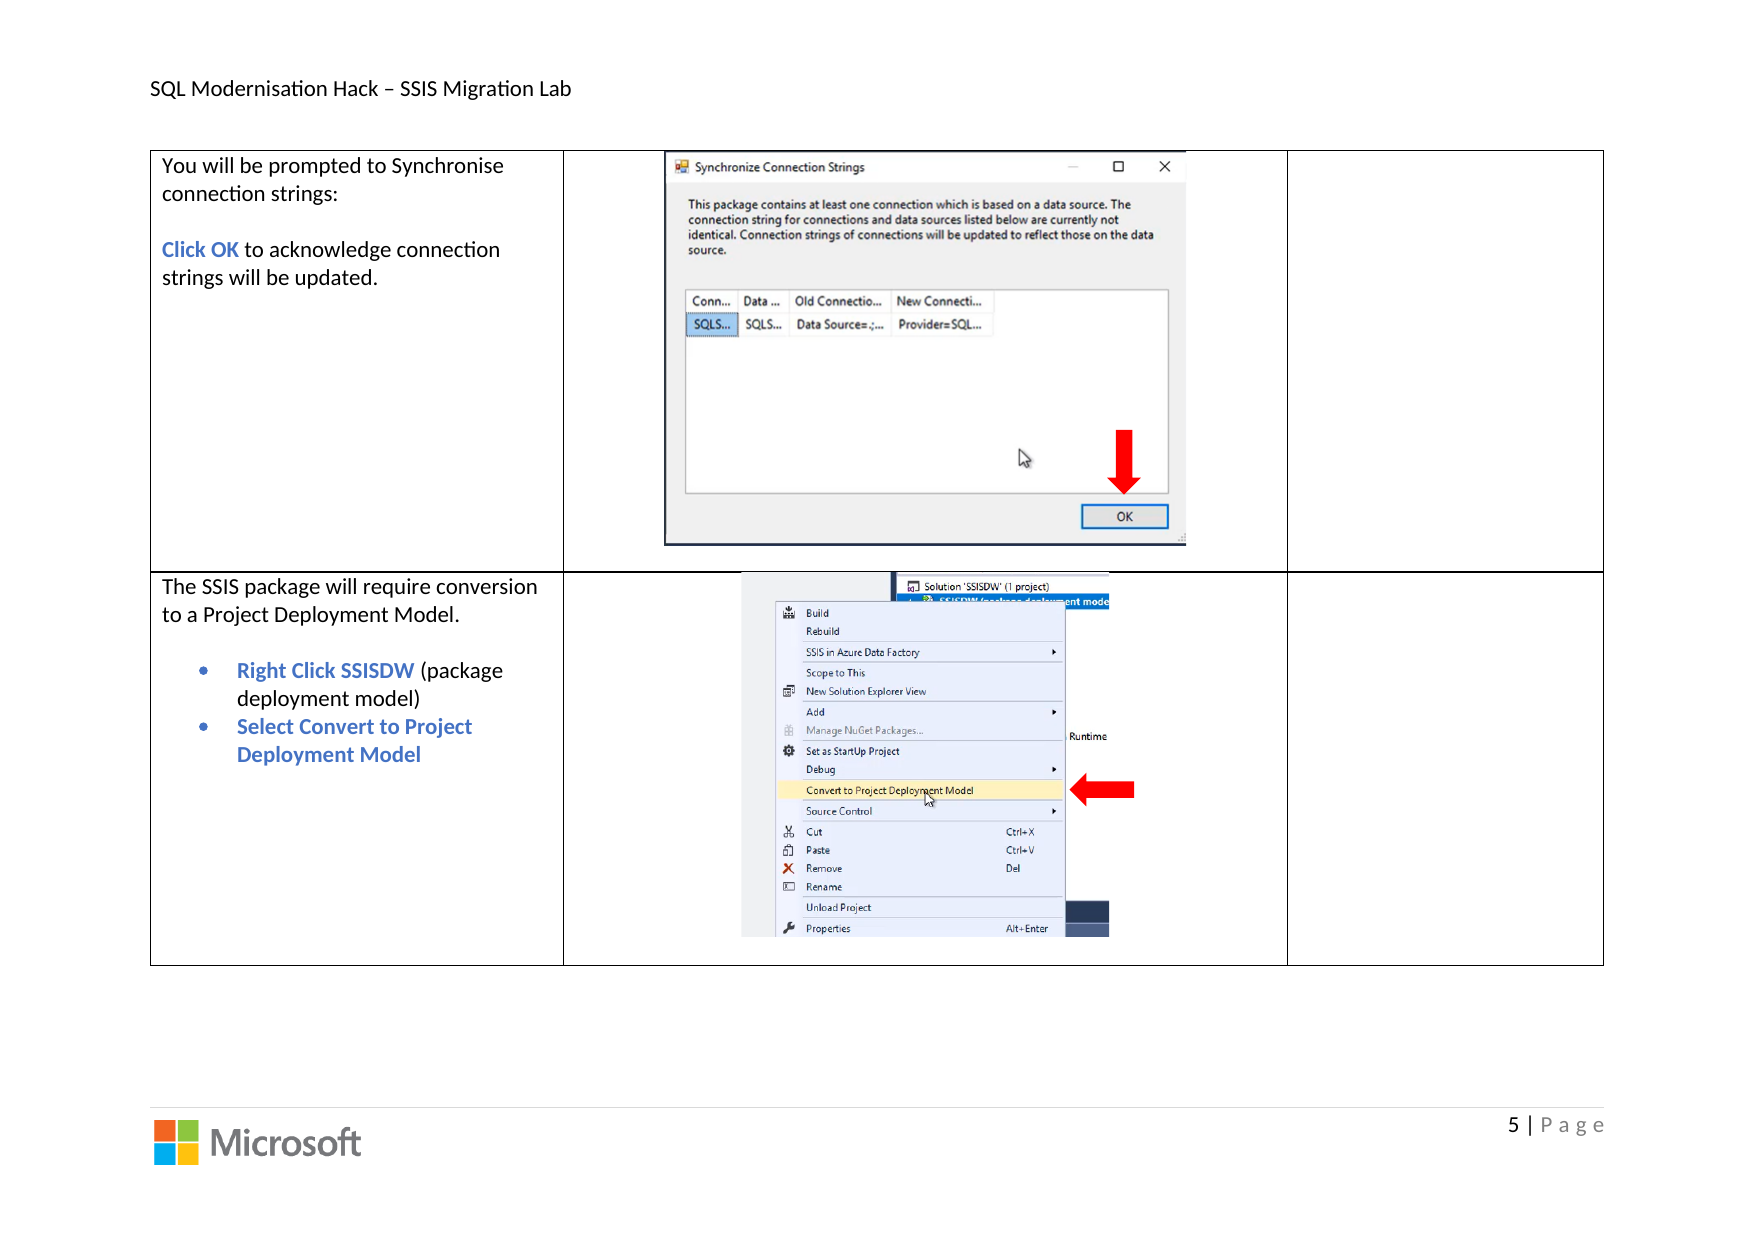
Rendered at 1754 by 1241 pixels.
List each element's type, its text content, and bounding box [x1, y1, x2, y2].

table_cell [564, 151, 1287, 571]
table_cell The SSIS package will require conversion to a Project Deployment Model. Right Click SSISDW (package deployment model) Select Convert to Project Deployment Model [151, 573, 563, 965]
table_cell [1288, 573, 1603, 965]
picture [150, 1115, 370, 1167]
table_cell You will be prompted to Synchronise connection strings: Click OK to acknowledge connection strings will be updated. [151, 151, 563, 571]
table_cell [564, 573, 1287, 965]
table_cell [1288, 151, 1603, 571]
picture [741, 572, 1110, 937]
picture [664, 151, 1187, 546]
